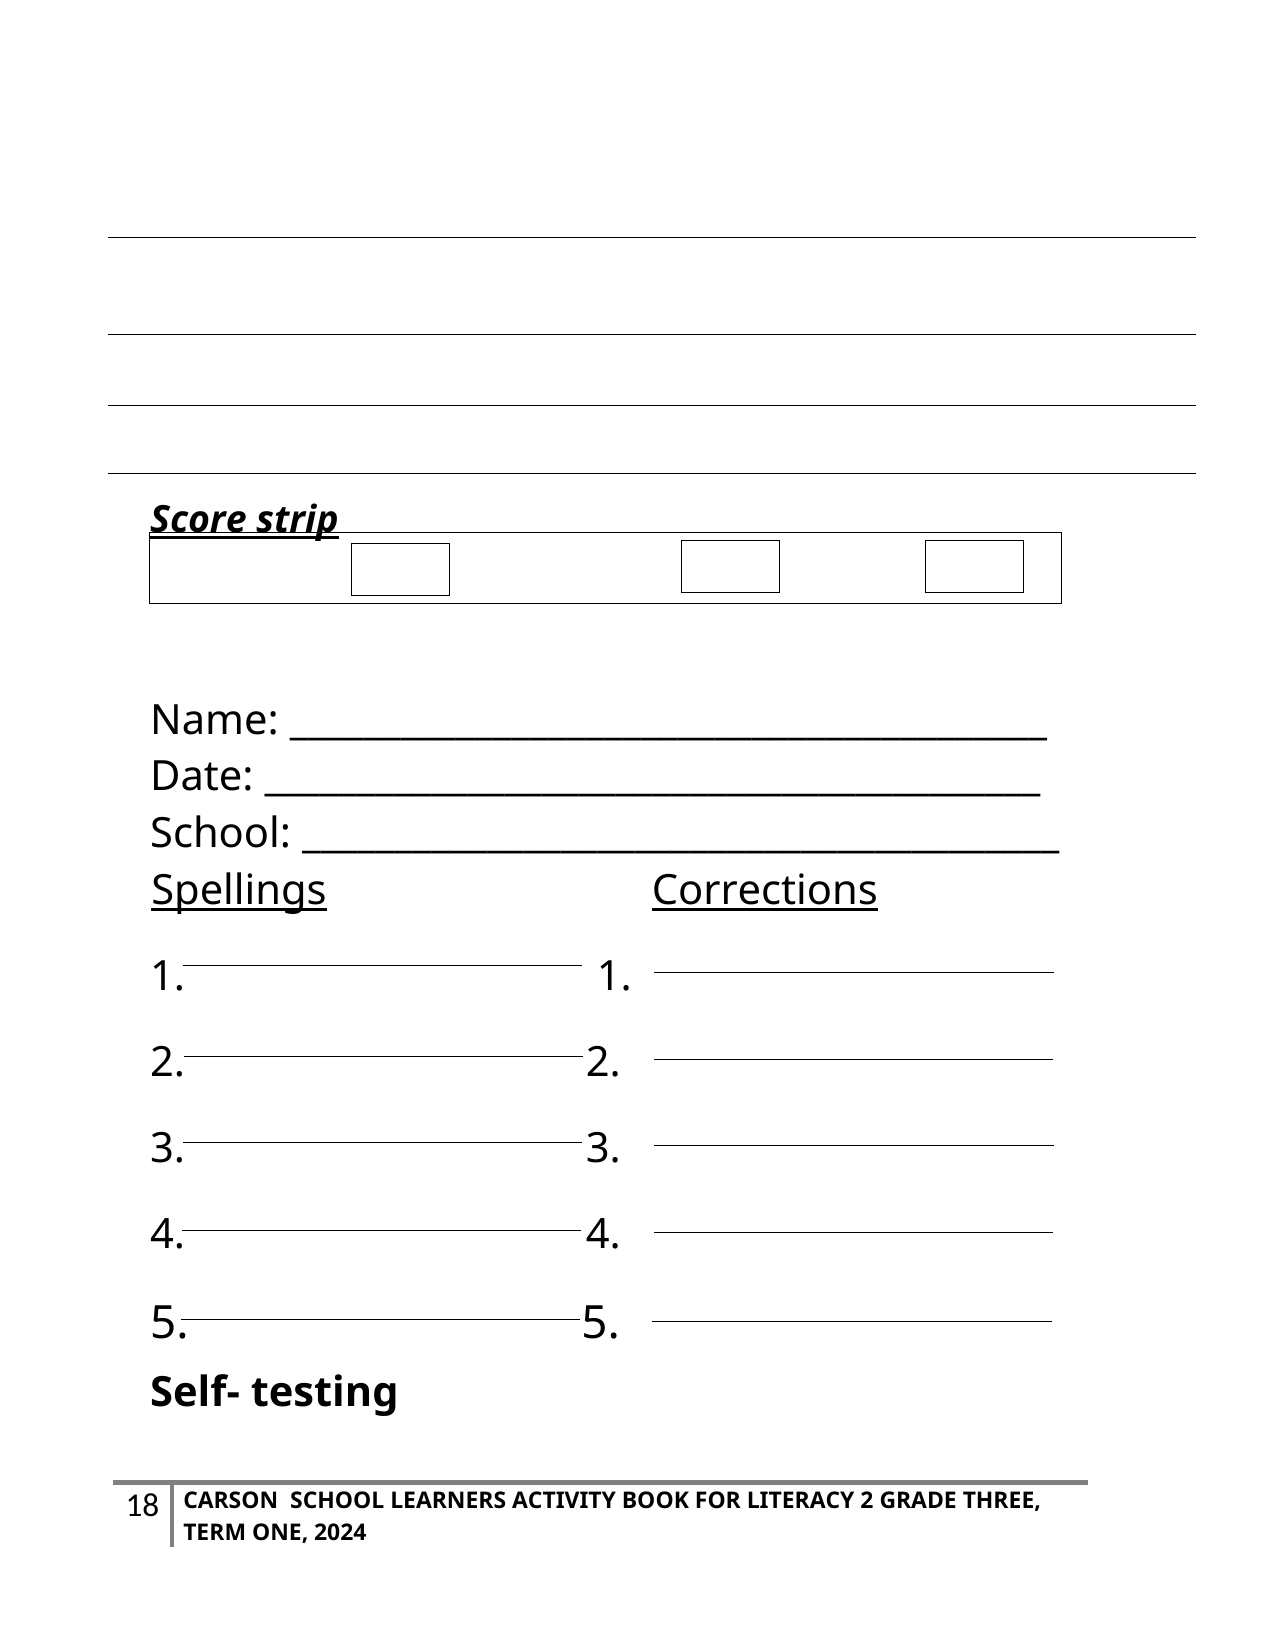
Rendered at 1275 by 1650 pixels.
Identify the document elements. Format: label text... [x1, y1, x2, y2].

text Name: _________________________________________ [150, 689, 1125, 746]
text Self- testing [150, 1362, 1125, 1418]
text Score strip [150, 493, 1125, 544]
text 2. 2. [150, 1032, 1125, 1089]
text Date: __________________________________________ [150, 746, 1125, 803]
text Spellings Corrections [150, 860, 1125, 917]
text 4. 4. [150, 1204, 1125, 1261]
text 3. 3. [150, 1118, 1125, 1175]
text School: _________________________________________ [150, 803, 1125, 860]
text 1. 1. [150, 946, 1125, 1003]
text 5. 5. [150, 1290, 1125, 1352]
